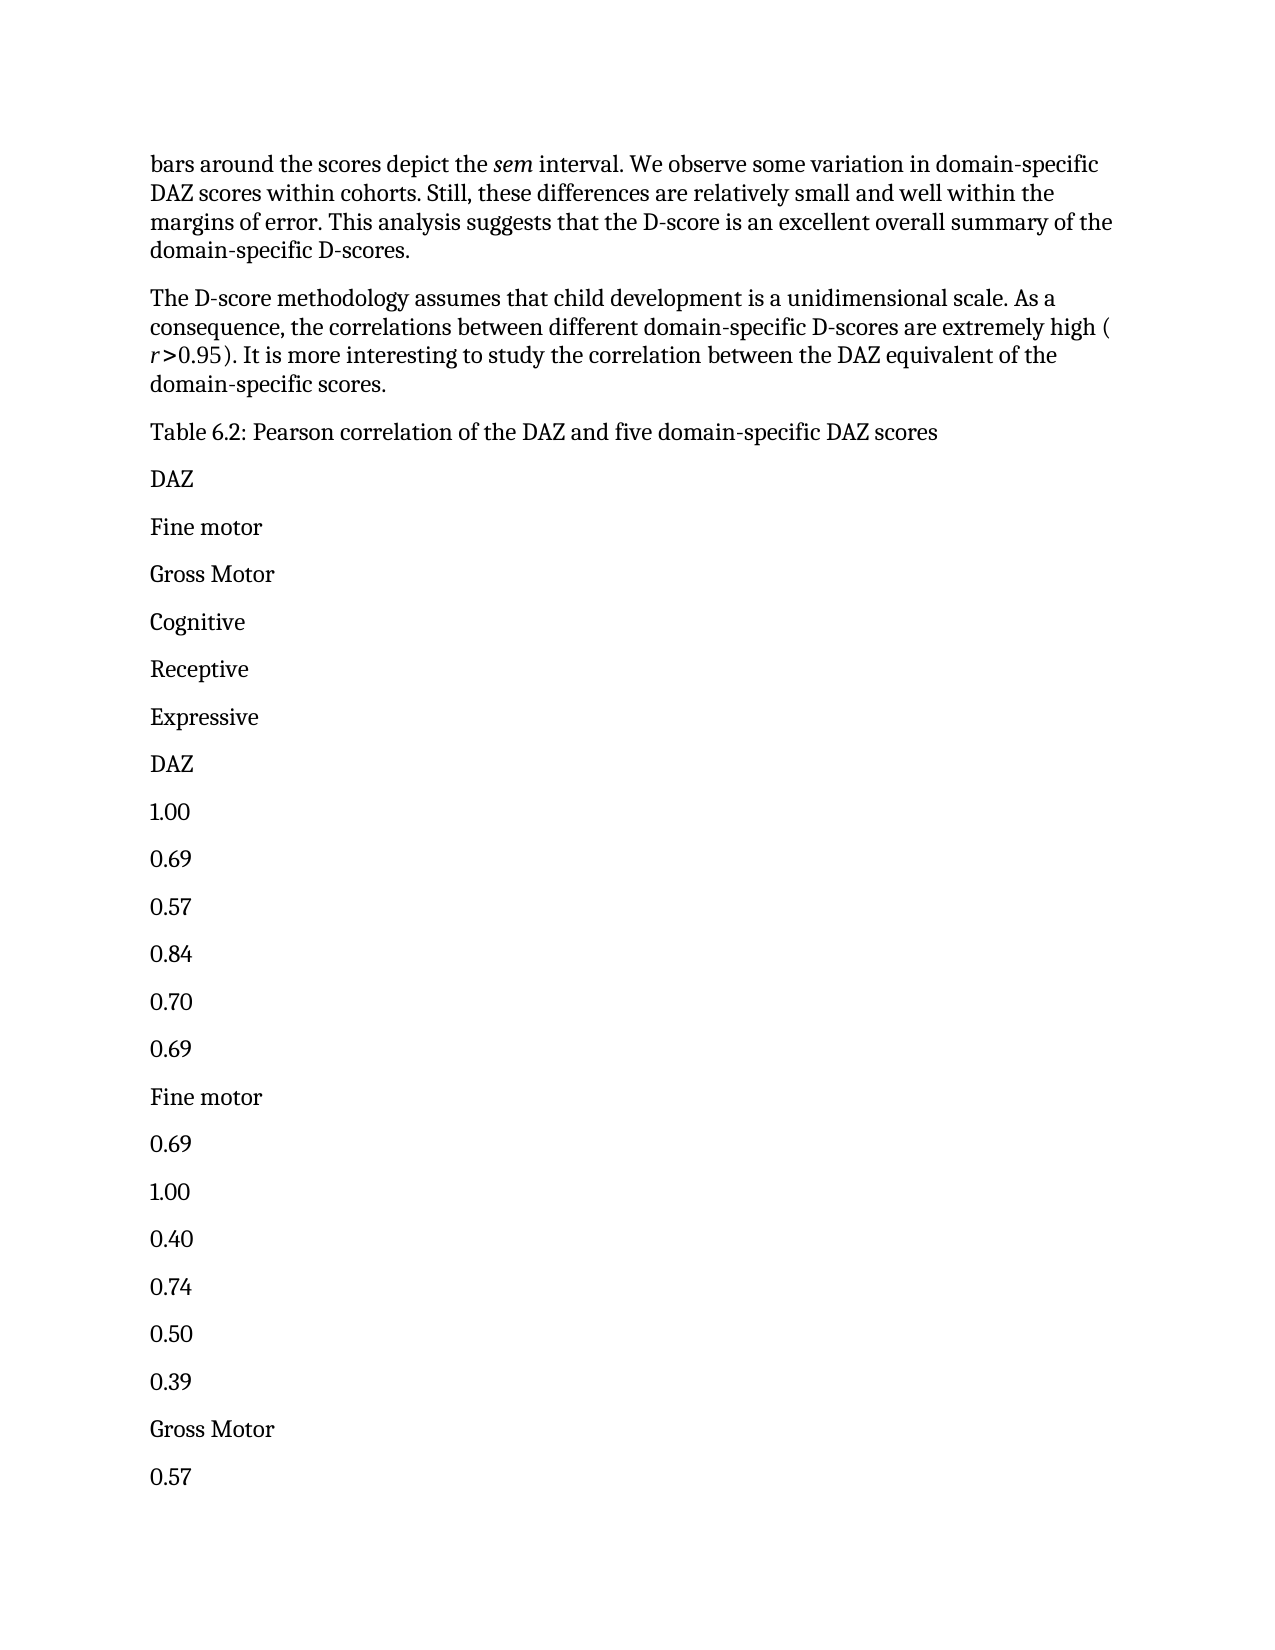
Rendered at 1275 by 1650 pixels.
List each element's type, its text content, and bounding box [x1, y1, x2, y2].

text 0.40 [150, 1225, 1125, 1254]
text 0.69 [150, 845, 1125, 874]
text DAZ [150, 750, 1125, 779]
text 0.39 [150, 1367, 1125, 1396]
text 0.69 [150, 1130, 1125, 1159]
text Table 6.2: Pearson correlation of the DAZ and five domain-specific DAZ scores [150, 417, 1125, 446]
text 0.74 [150, 1272, 1125, 1301]
text Gross Motor [150, 1415, 1125, 1444]
text 0.84 [150, 940, 1125, 969]
text Fine motor [150, 512, 1125, 541]
text Receptive [150, 655, 1125, 684]
text 0.50 [150, 1320, 1125, 1349]
text Gross Motor [150, 560, 1125, 589]
text 0.70 [150, 987, 1125, 1016]
text 0.57 [150, 892, 1125, 921]
text Expressive [150, 702, 1125, 731]
text 1.00 [150, 1177, 1125, 1206]
text The D-score methodology assumes that child development is a unidimensional scale. As a consequence, the correlations between different domain-specific D-scores are extremely high (). It is more interesting to study the correlation between the DAZ equivalent of the domain-specific scores. [150, 284, 1125, 399]
text 1.00 [150, 797, 1125, 826]
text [150, 150, 1125, 265]
text Fine motor [150, 1082, 1125, 1111]
text DAZ [150, 465, 1125, 494]
text Cognitive [150, 607, 1125, 636]
text 0.57 [150, 1462, 1125, 1491]
text 0.69 [150, 1035, 1125, 1064]
